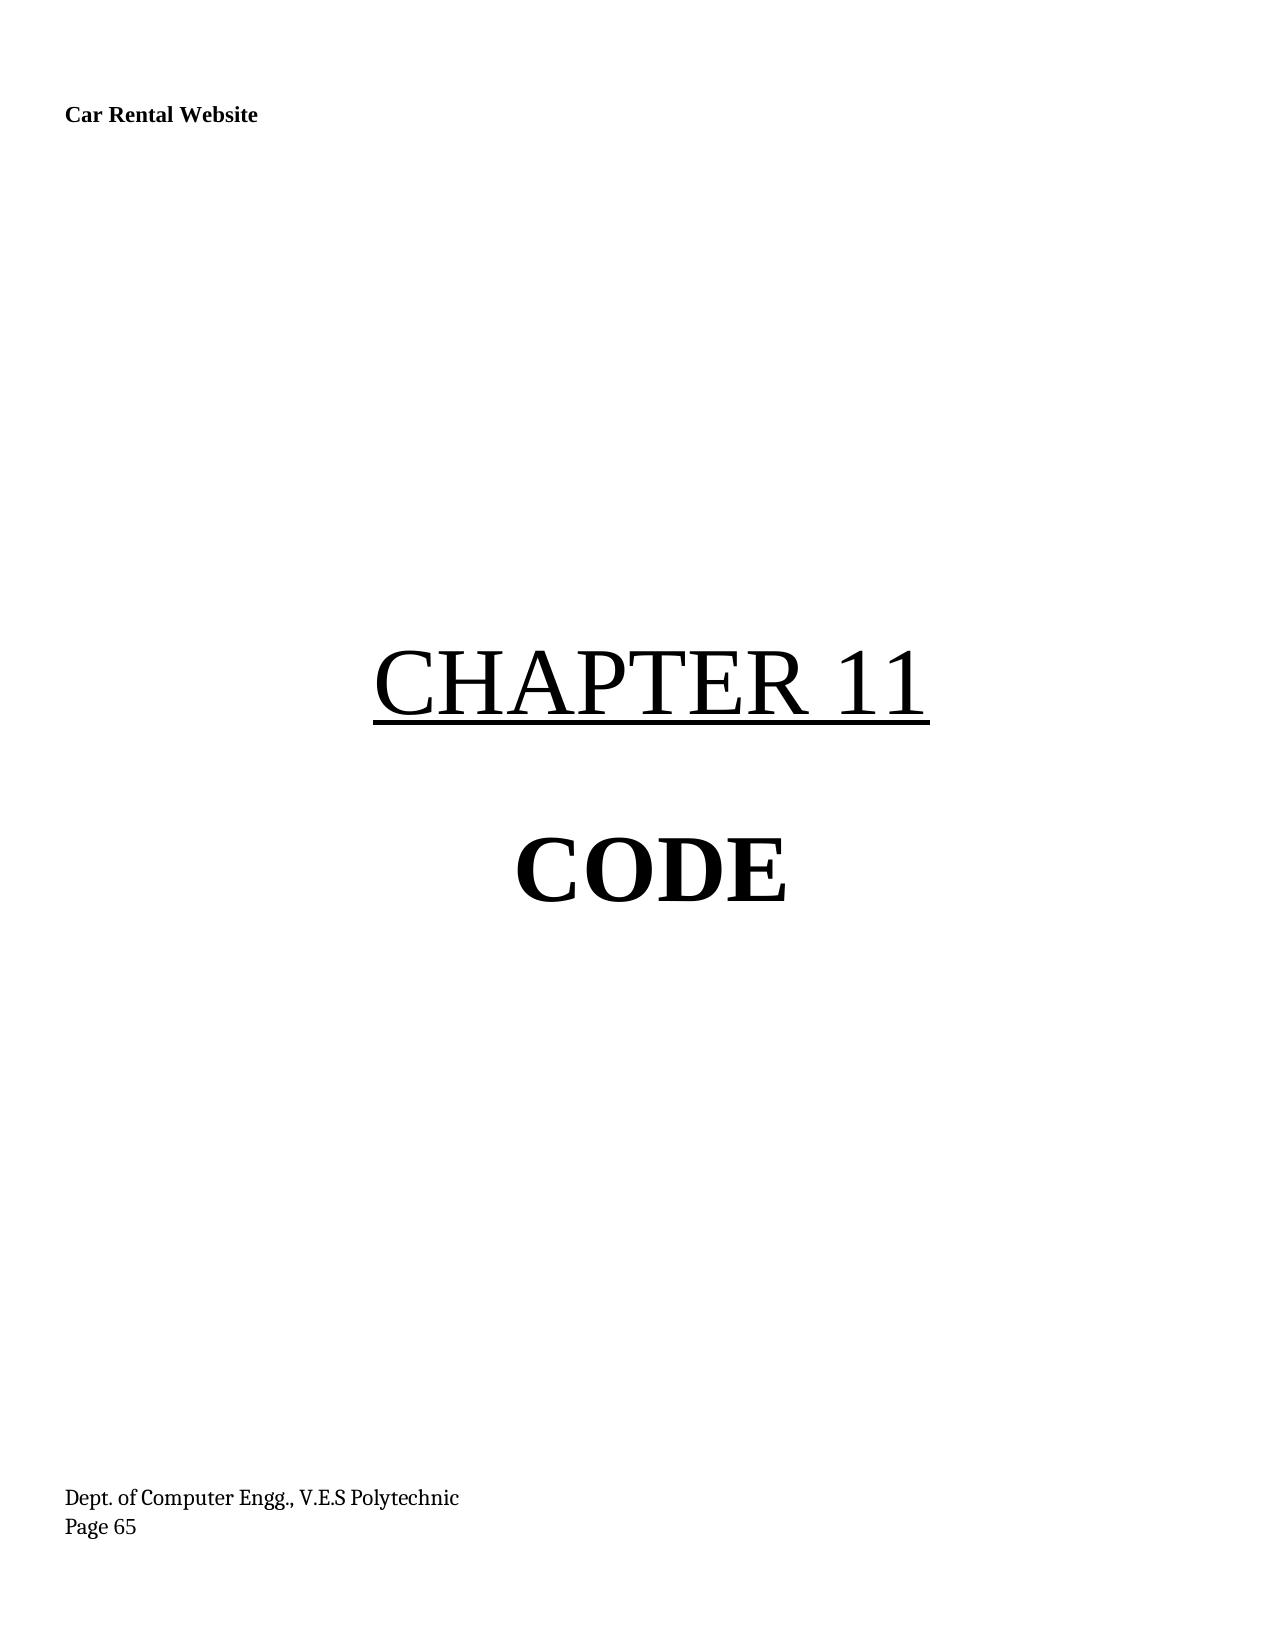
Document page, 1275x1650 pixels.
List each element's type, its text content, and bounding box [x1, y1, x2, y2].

subtitle CODE [485, 812, 818, 922]
text CHAPTER 11 [143, 624, 1159, 735]
